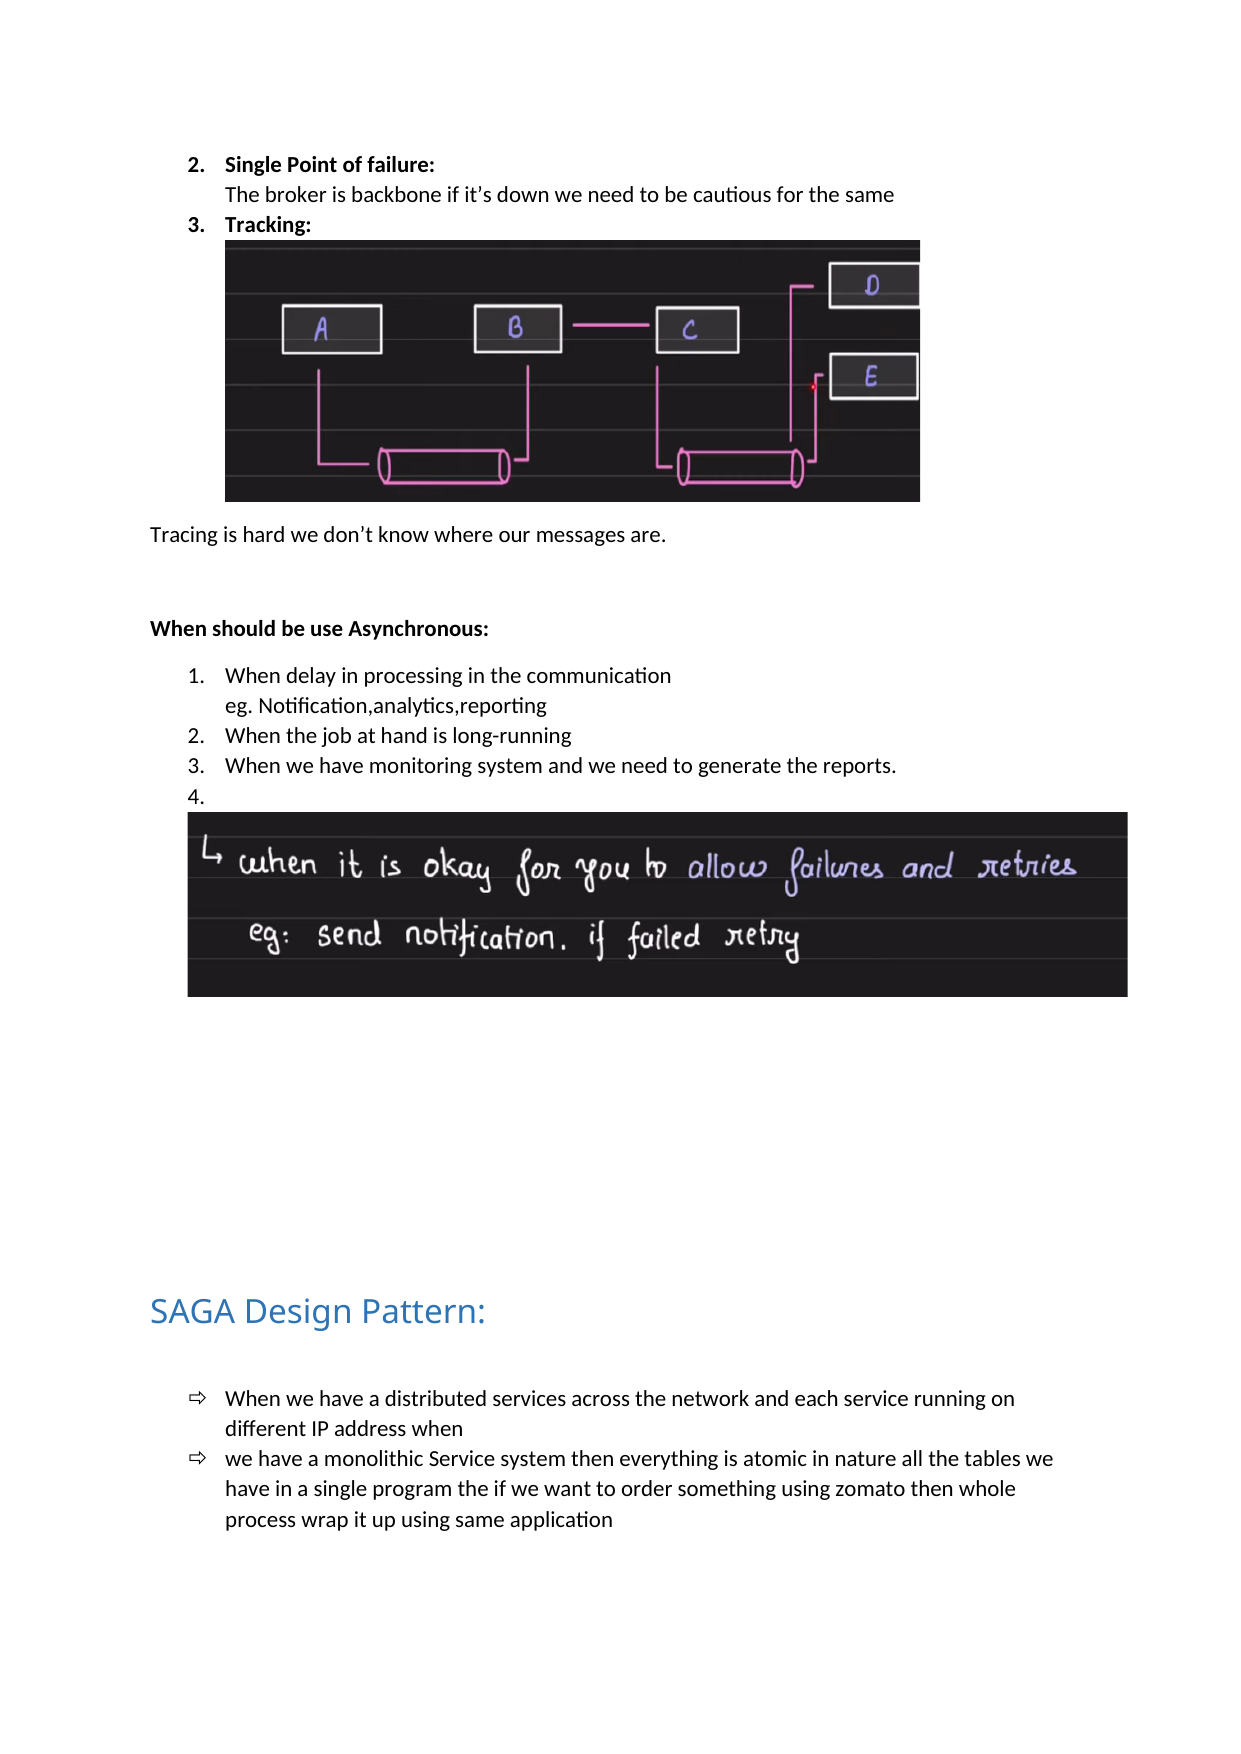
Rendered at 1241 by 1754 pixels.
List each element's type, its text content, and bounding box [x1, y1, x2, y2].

picture [187, 812, 1128, 997]
subtitle SAGA Design Pattern: [150, 1288, 1090, 1333]
text Tracing is hard we don’t know where our messages are. [150, 520, 1090, 548]
list When we have monitoring system and we need to generate the reports. [187, 752, 1090, 779]
list When the job at hand is long-running [187, 721, 1090, 749]
picture [225, 240, 921, 502]
list The broker is backbone if it’s down we need to be cautious for the same [225, 180, 1090, 208]
list we have a monolithic Service system then everything is atomic in nature all the tables we have in a single program the if we want to order something using zomato then whole process wrap it up using same application [187, 1444, 1090, 1533]
list Single Point of failure: [187, 150, 1090, 178]
list When we have a distributed services across the network and each service running on different IP address when [187, 1384, 1090, 1442]
list When delay in processing in the communication eg. Notification,analytics,reporting [187, 661, 1090, 719]
text When should be use Asynchronous: [150, 614, 1090, 642]
